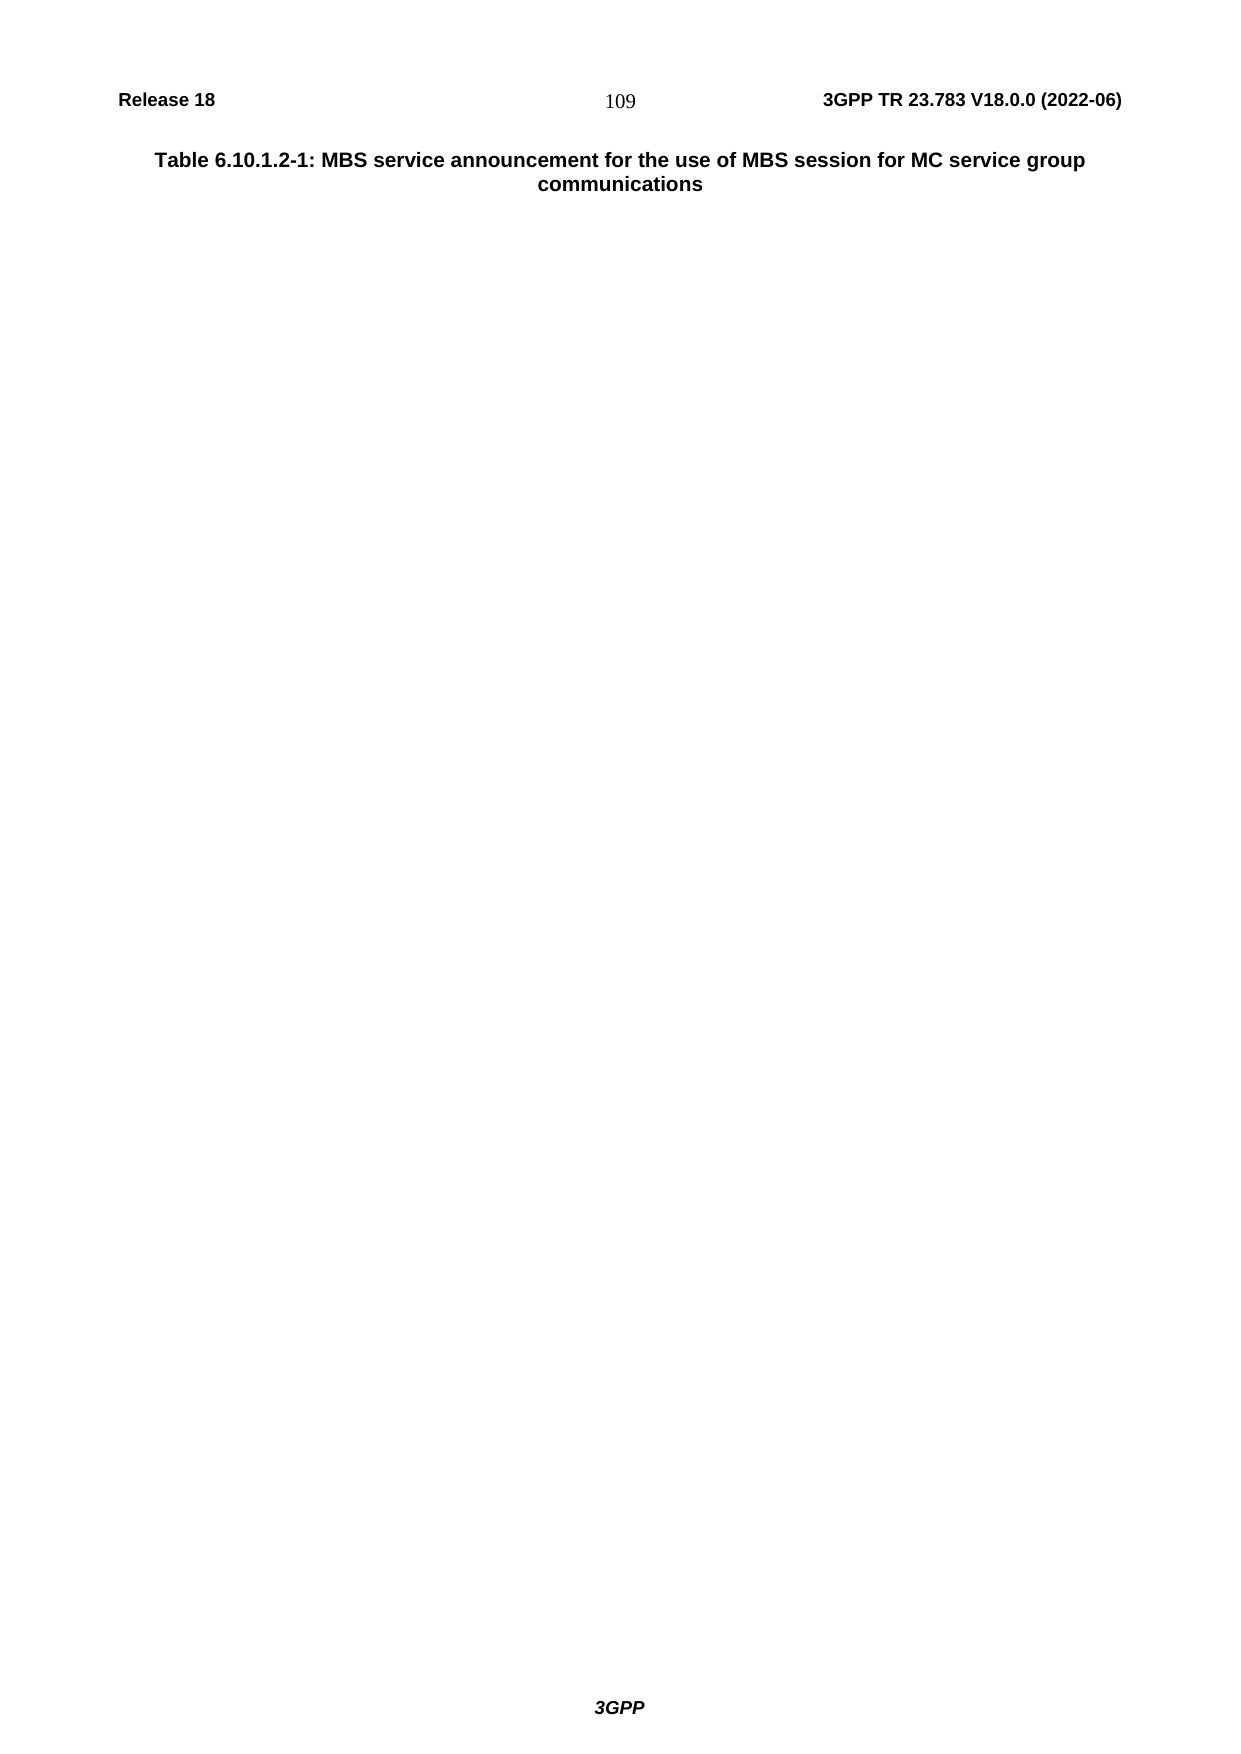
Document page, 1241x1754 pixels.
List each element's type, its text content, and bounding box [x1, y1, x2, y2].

text Table 6.10.1.2-1: MBS service announcement for the use of MBS session for MC service group communications [118, 147, 1122, 195]
